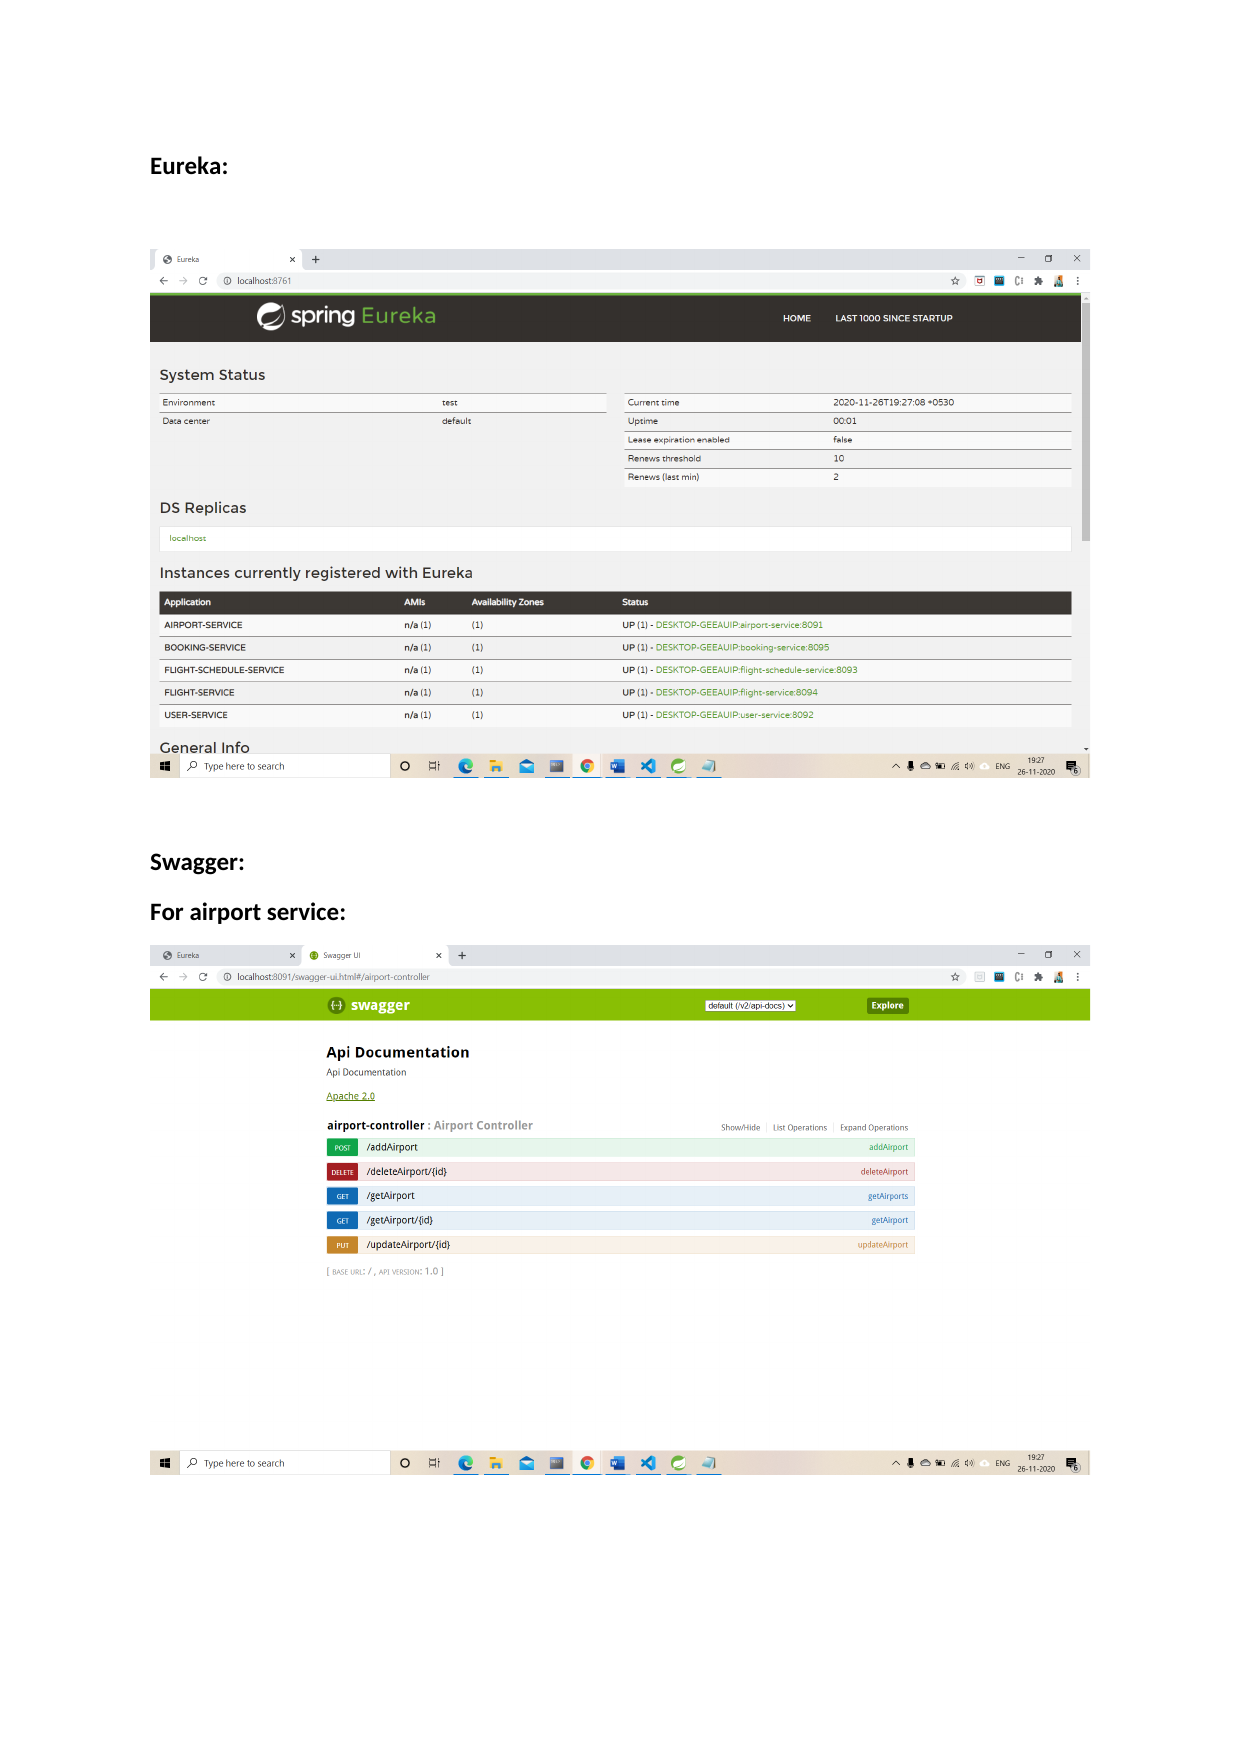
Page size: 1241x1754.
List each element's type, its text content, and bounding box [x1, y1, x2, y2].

text Swagger: [150, 846, 1090, 877]
picture [150, 945, 1091, 1475]
text Eureka: [150, 150, 1090, 181]
picture [150, 249, 1091, 778]
text For airport service: [150, 896, 1090, 927]
